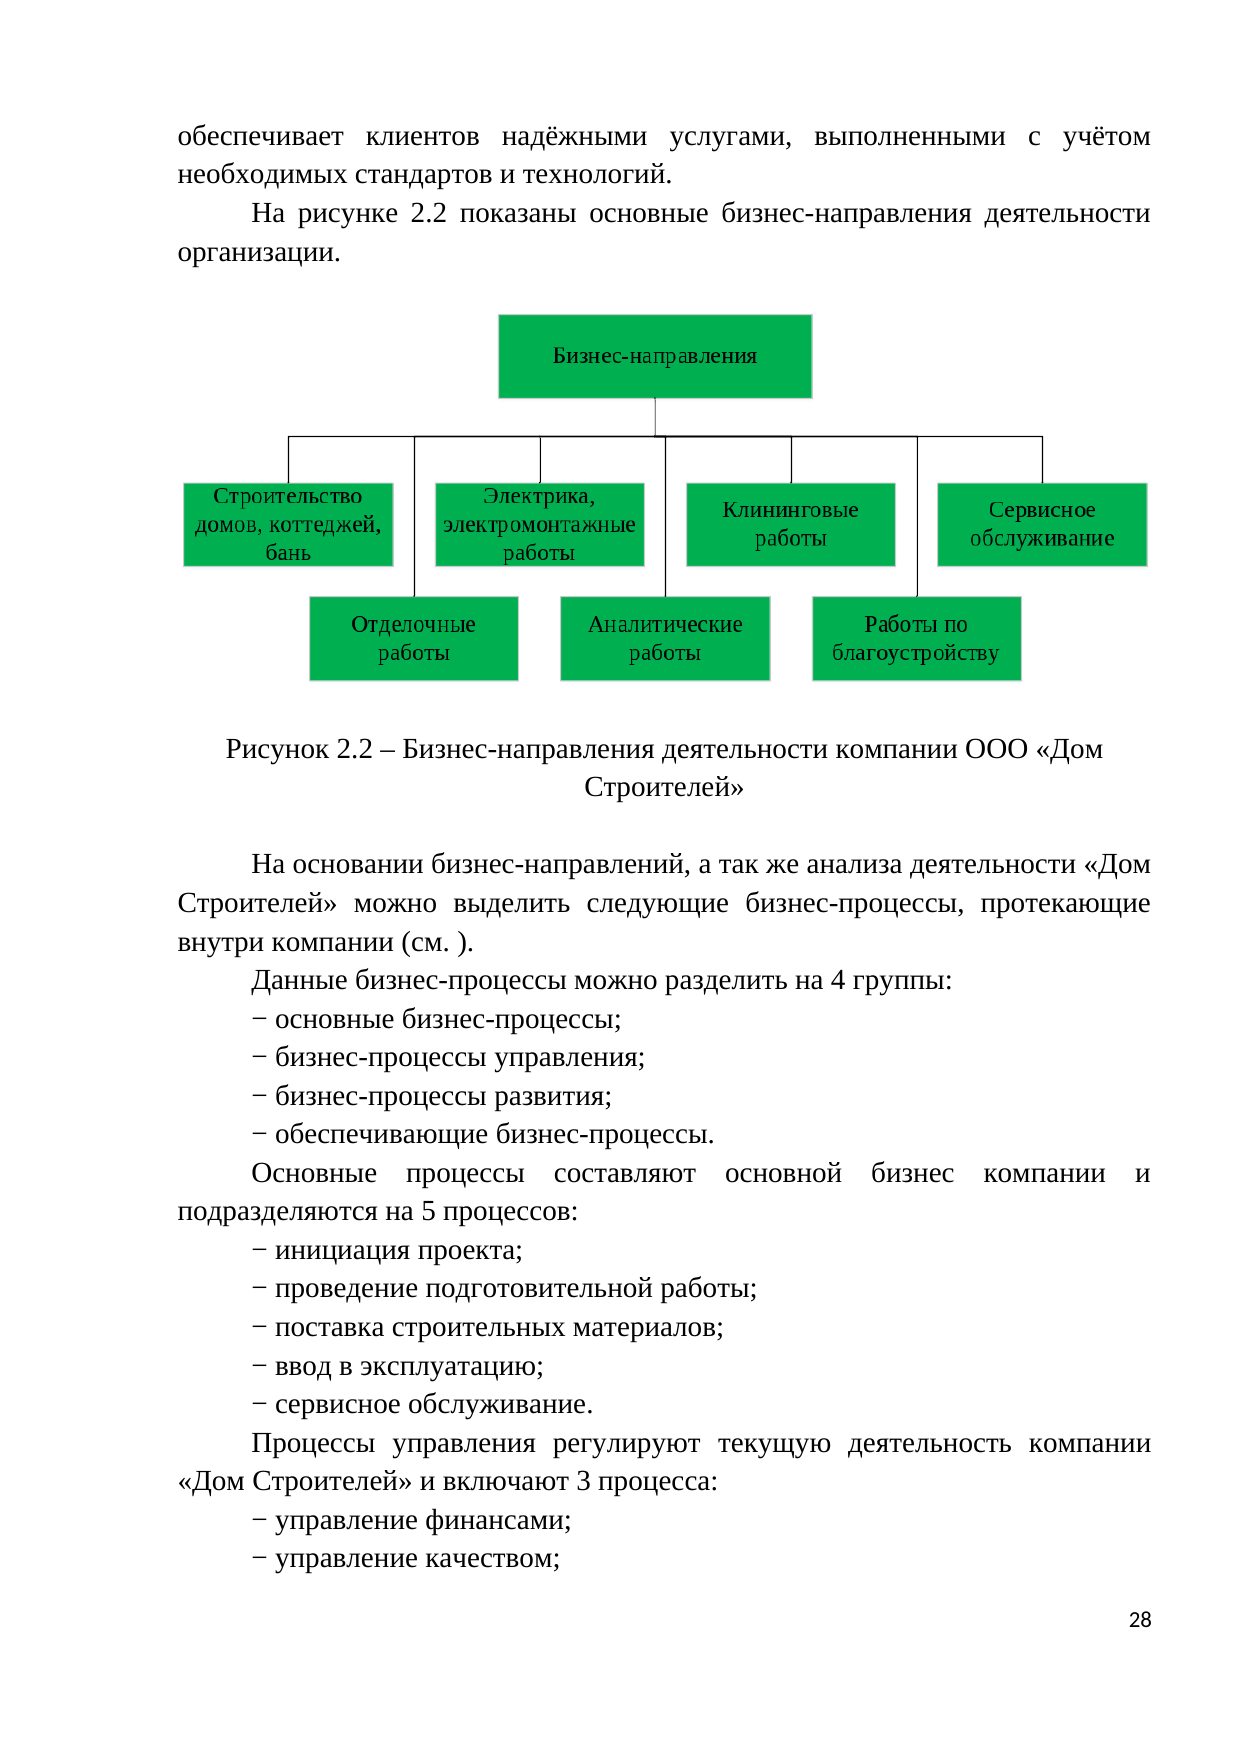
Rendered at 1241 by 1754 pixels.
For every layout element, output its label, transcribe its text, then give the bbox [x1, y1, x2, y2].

text управление финансами; [177, 1502, 1152, 1535]
text На основании бизнес-направлений, а так же анализа деятельности «Дом Строителей» можно выделить следующие бизнес-процессы, протекающие внутри компании (см. рисунок 2.3). [177, 847, 1152, 957]
text бизнес-процессы развития; [177, 1078, 1152, 1111]
text бизнес-процессы управления; [177, 1039, 1152, 1073]
text поставка строительных материалов; [177, 1309, 1152, 1343]
text проведение подготовительной работы; [177, 1271, 1152, 1304]
text ввод в эксплуатацию; [177, 1348, 1152, 1381]
text инициация проекта; [177, 1232, 1152, 1266]
text обеспечивающие бизнес-процессы. [177, 1116, 1152, 1150]
text Рисунок 2.2 – Бизнес-направления деятельности компании ООО «Дом Строителей» [177, 731, 1152, 803]
text Основные процессы составляют основной бизнес компании и подразделяются на 5 процессов: [177, 1155, 1152, 1227]
text Процессы управления регулируют текущую деятельность компании «Дом Строителей» и включают 3 процесса: [177, 1425, 1152, 1497]
text сервисное обслуживание. [177, 1386, 1152, 1420]
text основные бизнес-процессы; [177, 1001, 1152, 1034]
text На рисунке 2.2 показаны основные бизнес-направления деятельности организации. [177, 195, 1152, 267]
text управление качеством; [177, 1540, 1152, 1574]
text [177, 118, 1152, 190]
text Данные бизнес-процессы можно разделить на 4 группы: [177, 962, 1152, 996]
